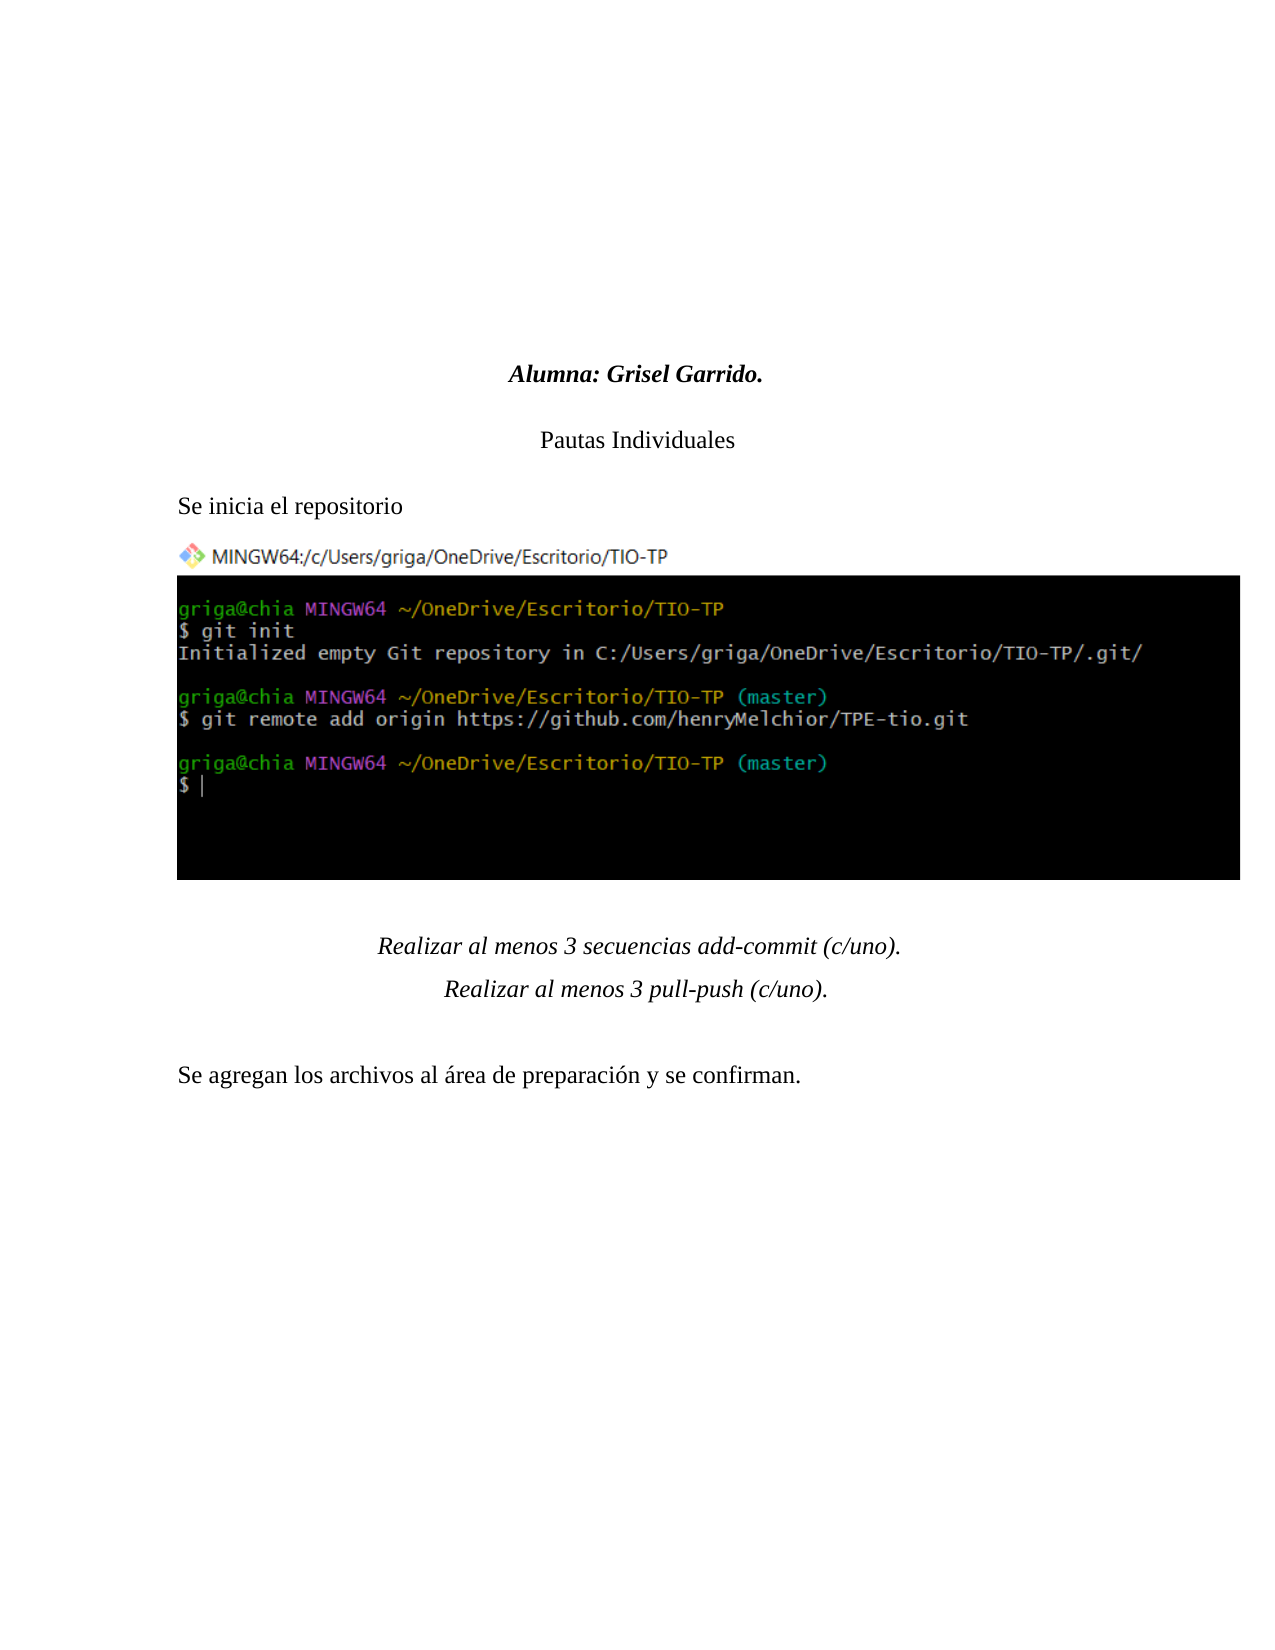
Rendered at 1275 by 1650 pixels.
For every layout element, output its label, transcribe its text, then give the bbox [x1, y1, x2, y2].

text Realizar al menos 3 secuencias add-commit (c/uno). [177, 931, 1098, 960]
text Alumna: Grisel Garrido. [177, 359, 1098, 388]
picture [177, 538, 1241, 880]
text Pautas Individuales [177, 425, 1098, 454]
text Se agregan los archivos al área de preparación y se confirman. [177, 1061, 1098, 1089]
text Se inicia el repositorio [177, 491, 1098, 520]
text Realizar al menos 3 pull-push (c/uno). [177, 974, 1098, 1003]
